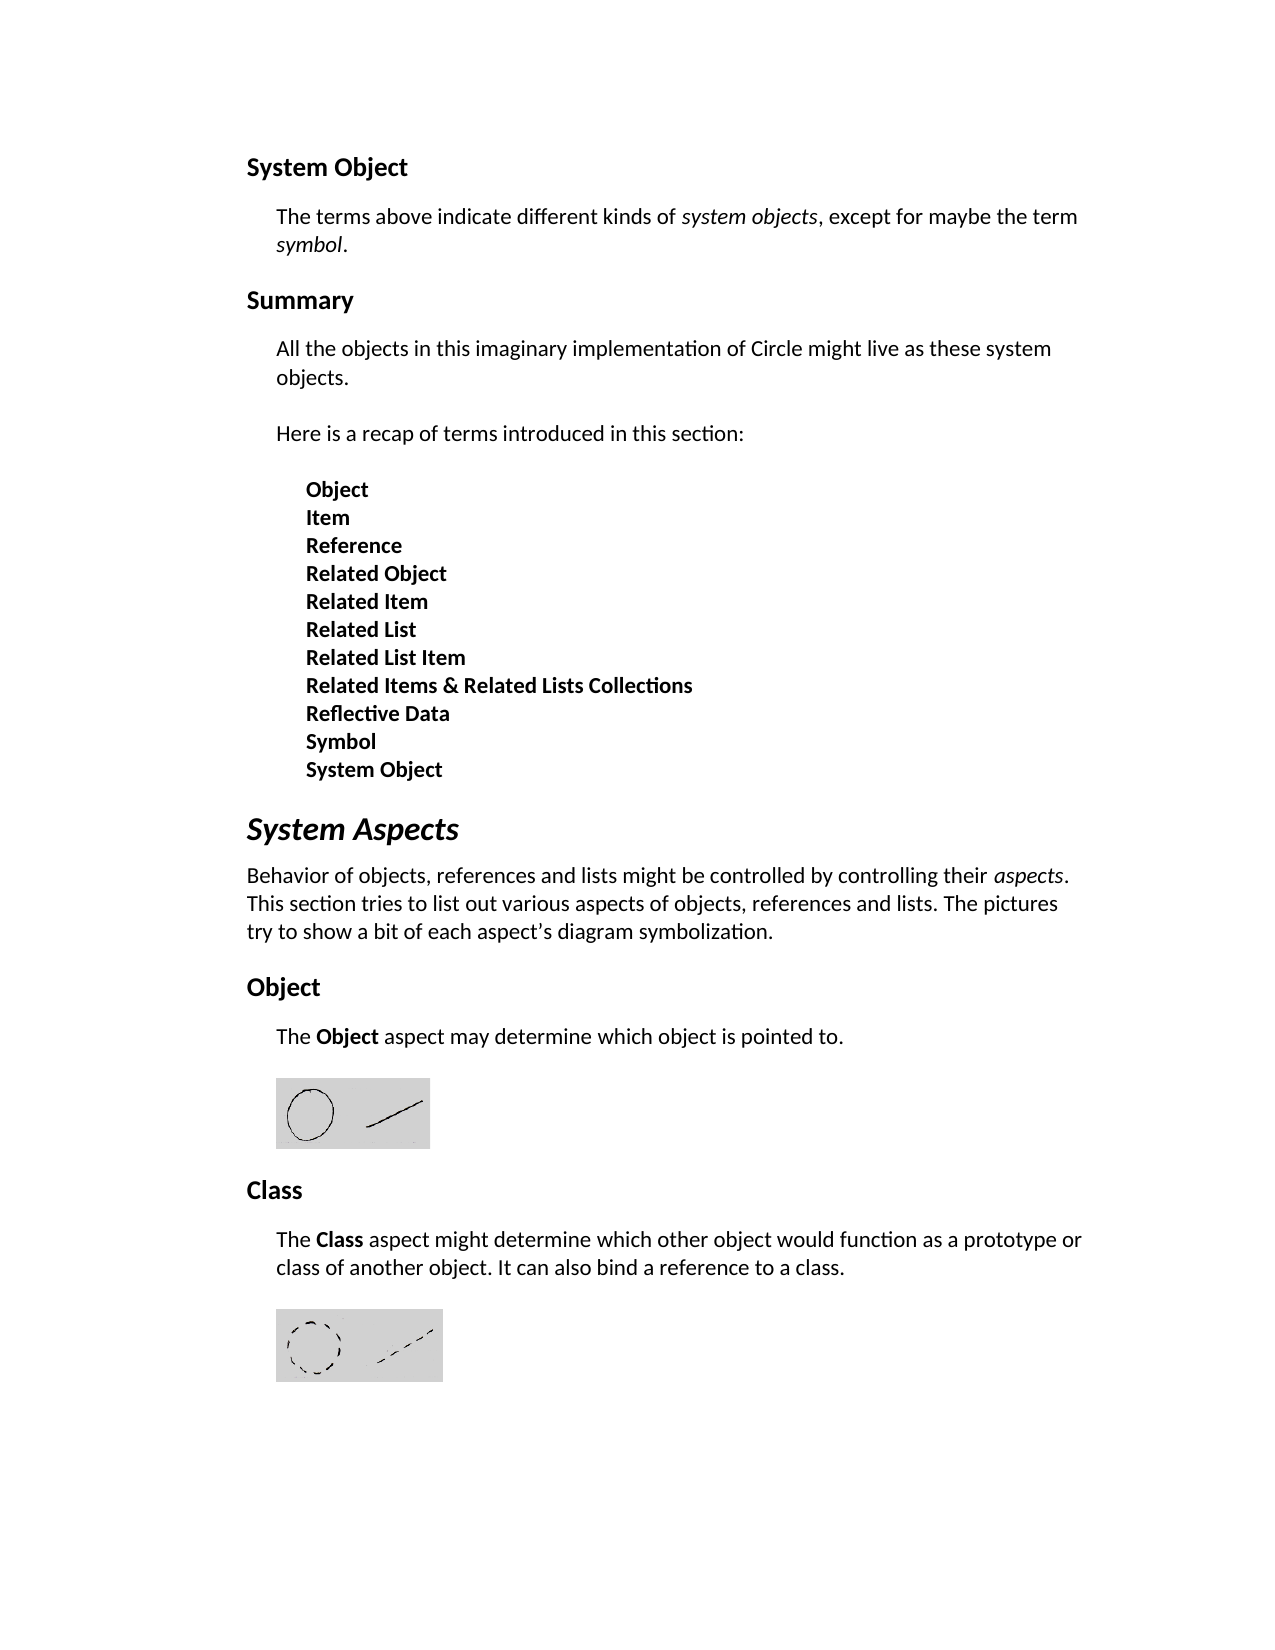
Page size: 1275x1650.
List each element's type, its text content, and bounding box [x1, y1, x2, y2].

text Reference [306, 531, 1087, 559]
text Related List [306, 615, 1087, 643]
text The Object aspect may determine which object is pointed to. [276, 1022, 1087, 1050]
text Item [306, 503, 1087, 531]
text Behavior of objects, references and lists might be controlled by controlling their aspects. This section tries to list out various aspects of objects, references and lists. The pictures try to show a bit of each aspect’s diagram symbolization. [247, 861, 1087, 945]
text Related List Item [306, 643, 1087, 671]
text Related Object [306, 559, 1087, 587]
text Symbol [306, 727, 1087, 755]
subtitle System Aspects [247, 808, 1087, 849]
subtitle Class [247, 1173, 1087, 1206]
subtitle System Object [247, 150, 1087, 183]
text System Object [306, 755, 1087, 783]
text Here is a recap of terms introduced in this section: [276, 419, 1087, 447]
text Reflective Data [306, 699, 1087, 727]
subtitle Summary [247, 283, 1087, 316]
text Related Items & Related Lists Collections [306, 671, 1087, 699]
picture [276, 1309, 443, 1382]
text All the objects in this imaginary implementation of Circle might live as these system objects. [276, 334, 1087, 391]
text Object [306, 475, 1087, 503]
text Related Item [306, 587, 1087, 615]
subtitle Object [247, 970, 1087, 1003]
text The Class aspect might determine which other object would function as a prototype or class of another object. It can also bind a reference to a class. [276, 1225, 1087, 1281]
text The terms above indicate different kinds of system objects, except for maybe the term symbol. [276, 202, 1087, 258]
picture [276, 1078, 431, 1149]
